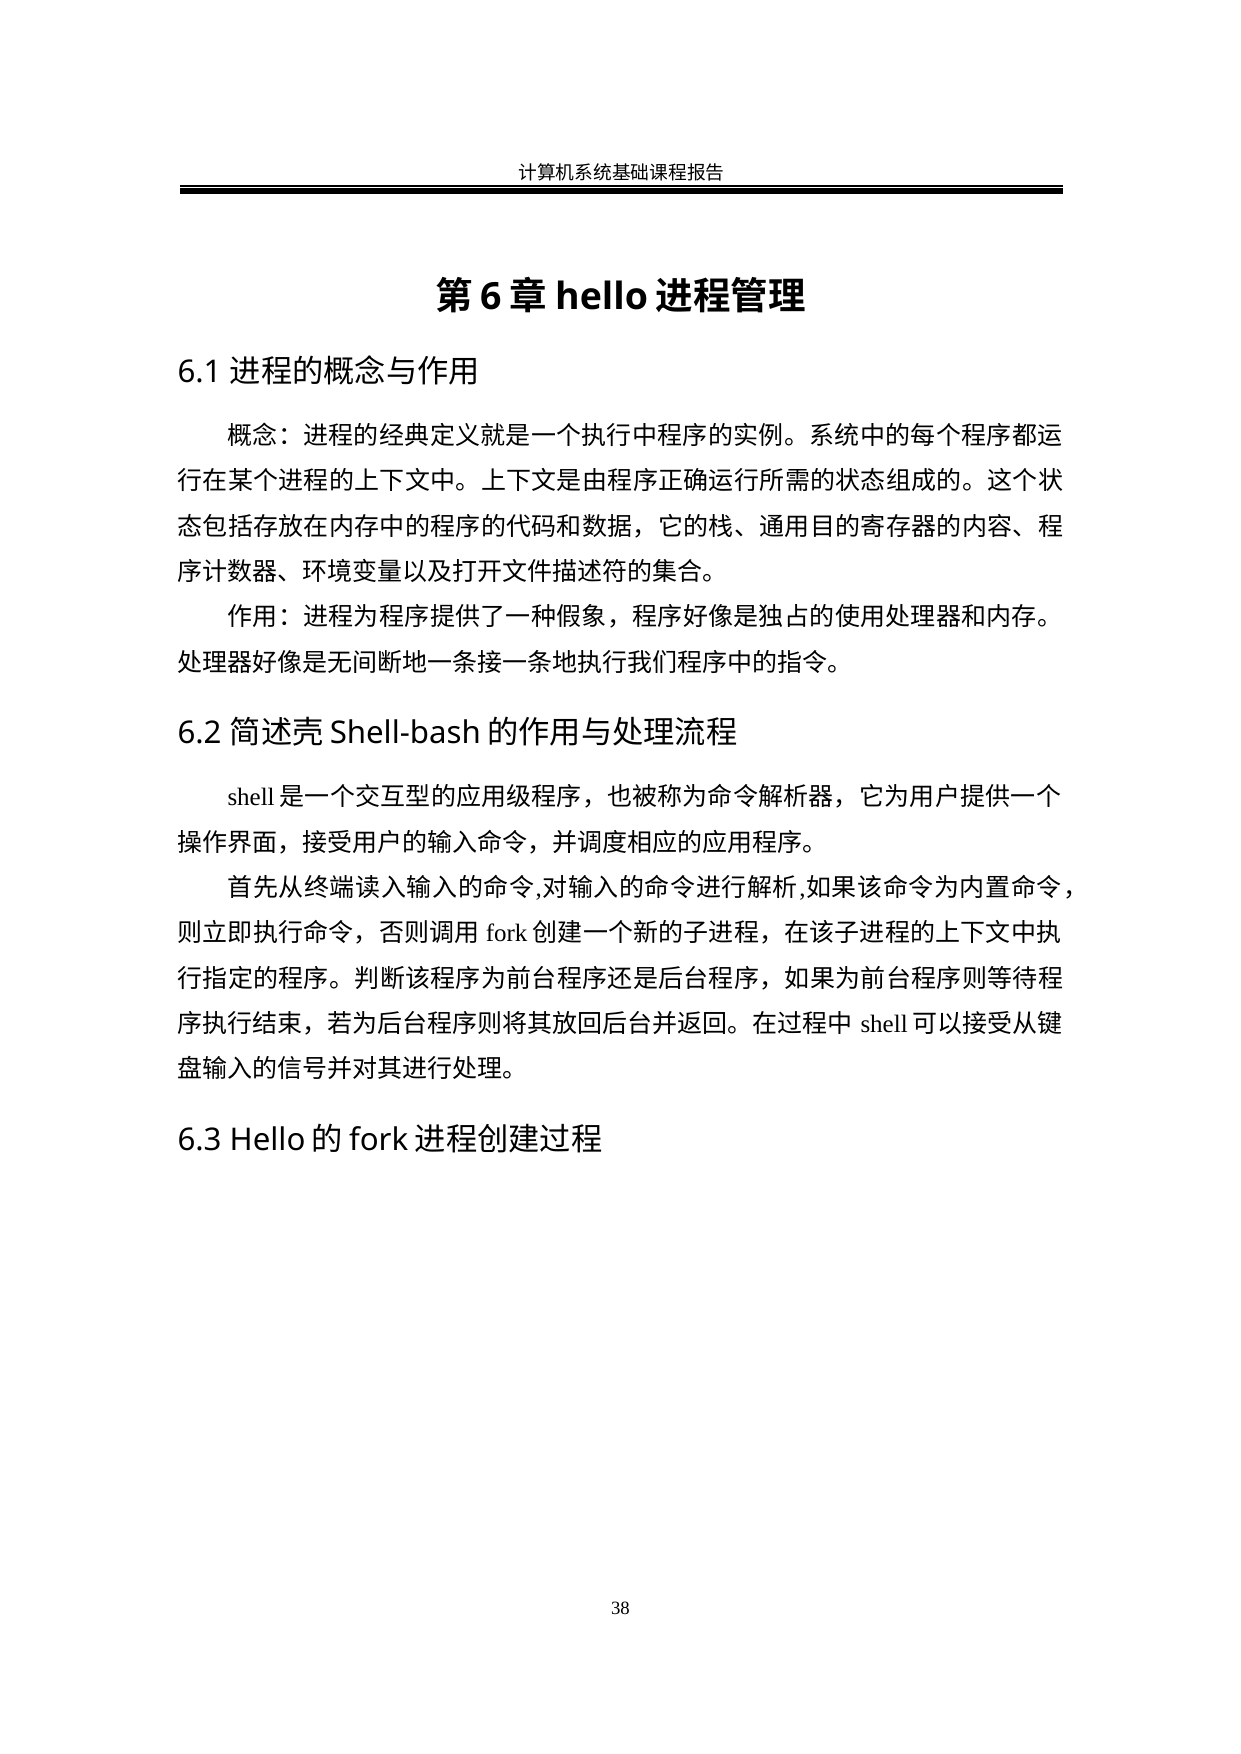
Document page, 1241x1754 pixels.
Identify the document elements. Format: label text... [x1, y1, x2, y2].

subtitle 6.1 进程的概念与作用 [177, 351, 1063, 390]
subtitle 6.2 简述壳Shell-bash的作用与处理流程 [177, 712, 1063, 752]
text 首先从终端读入输入的命令,对输入的命令进行解析,如果该命令为内置命令，则立即执行命令，否则调用fork创建一个新的子进程，在该子进程的上下文中执行指定的程序。判断该程序为前台程序还是后台程序，如果为前台程序则等待程序执行结束，若为后台程序则将其放回后台并返回。在过程中 shell可以接受从键盘输入的信号并对其进行处理。 [177, 867, 1063, 1085]
subtitle 6.3 Hello的fork进程创建过程 [177, 1119, 1063, 1159]
text 概念：进程的经典定义就是一个执行中程序的实例。系统中的每个程序都运行在某个进程的上下文中。上下文是由程序正确运行所需的状态组成的。这个状态包括存放在内存中的程序的代码和数据，它的栈、通用目的寄存器的内容、程序计数器、环境变量以及打开文件描述符的集合。 [177, 415, 1063, 588]
text shell是一个交互型的应用级程序，也被称为命令解析器，它为用户提供一个操作界面，接受用户的输入命令，并调度相应的应用程序。 [177, 777, 1063, 858]
subtitle 第6章 hello进程管理 [177, 242, 1063, 326]
text 作用：进程为程序提供了一种假象，程序好像是独占的使用处理器和内存。处理器好像是无间断地一条接一条地执行我们程序中的指令。 [177, 597, 1063, 678]
